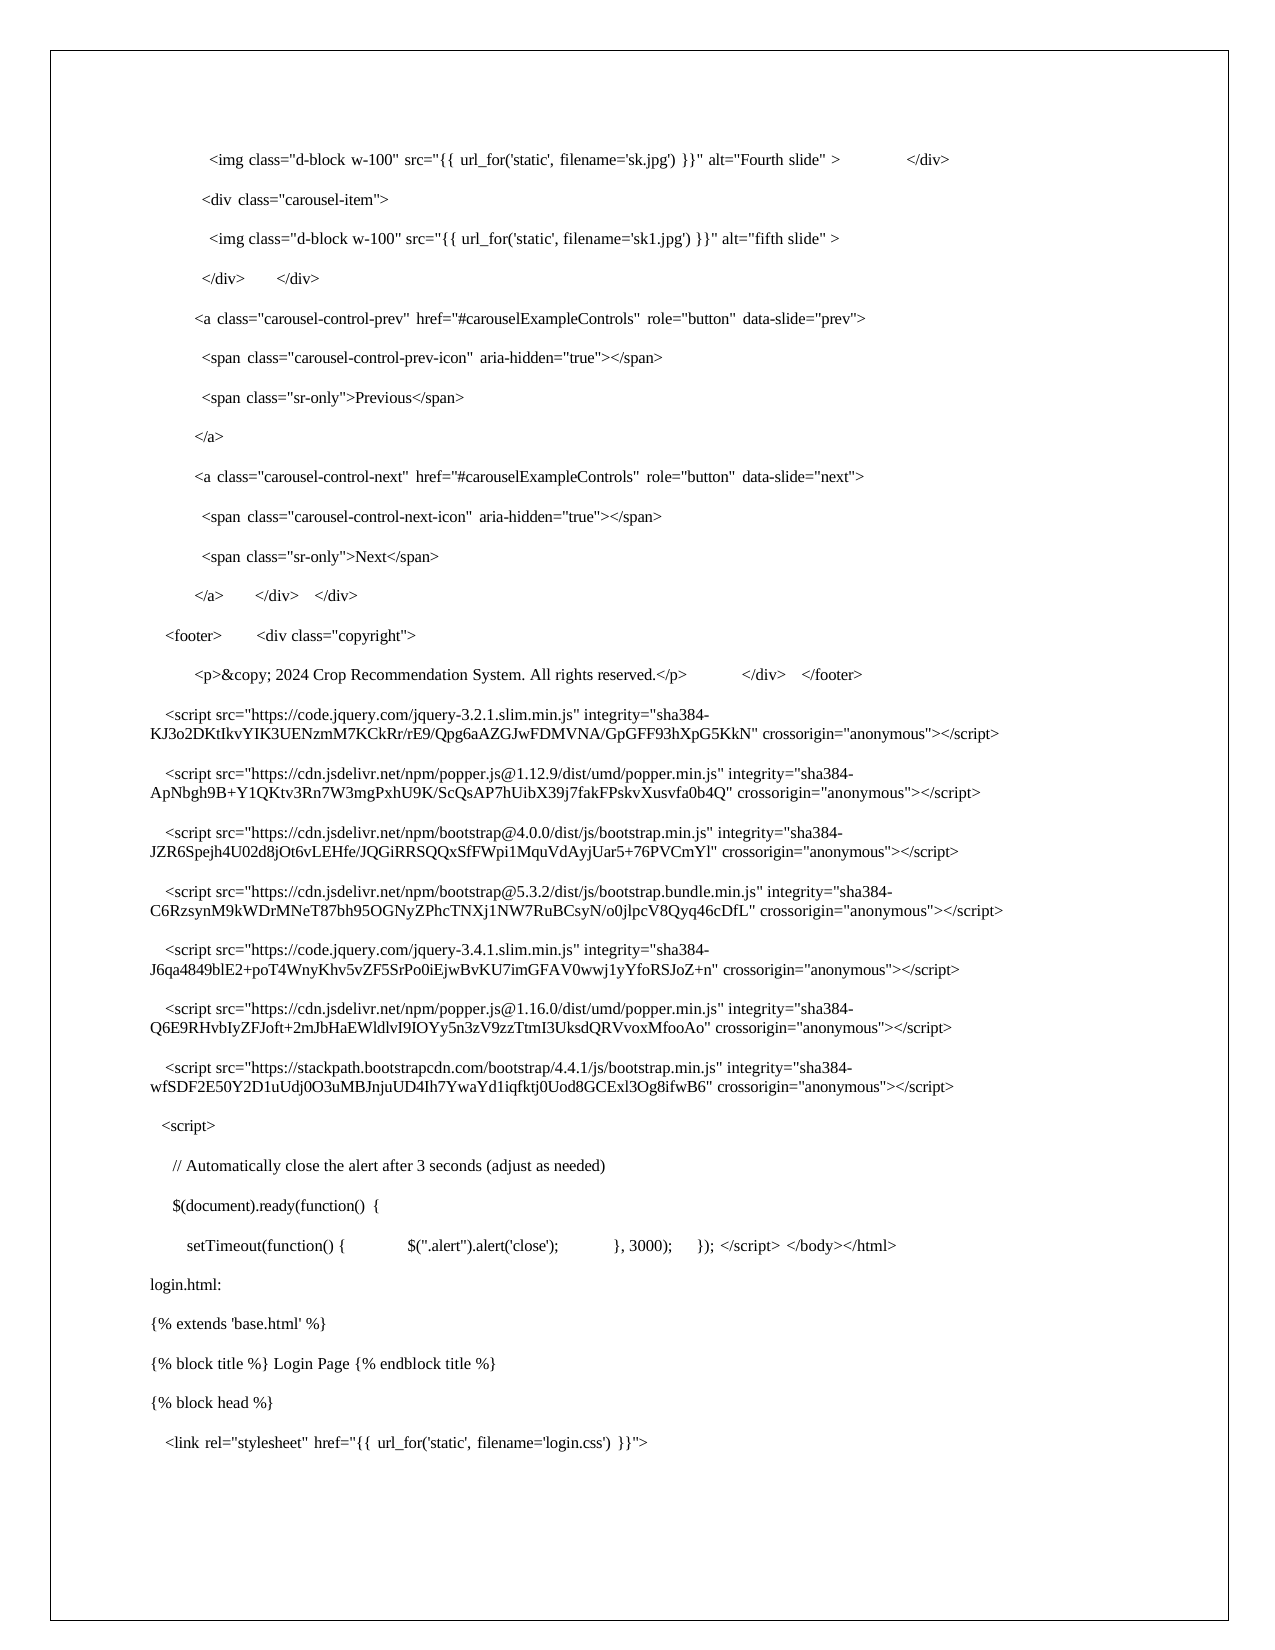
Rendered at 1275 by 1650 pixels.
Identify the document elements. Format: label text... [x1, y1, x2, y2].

text <script> [161, 1116, 1228, 1135]
text <script src="https://code.jquery.com/jquery-3.2.1.slim.min.js" integrity="sha384- KJ3o2DKtIkvYIK3UENzmM7KCkRr/rE9/Qpg6aAZGJwFDMVNA/GpGFF93hXpG5KkN" crossorigin="anonymous"></script> [150, 705, 1195, 743]
text <span class="sr-only">Next</span> [201, 546, 1228, 566]
text <a class="carousel-control-prev" href="#carouselExampleControls" role="button" data-slide="prev"> [194, 308, 1228, 328]
text <link rel="stylesheet" href="{{ url_for('static', filename='login.css') }}"> [165, 1433, 1228, 1452]
text <script src="https://cdn.jsdelivr.net/npm/popper.js@1.12.9/dist/umd/popper.min.js" integrity="sha384- ApNbgh9B+Y1QKtv3Rn7W3mgPxhU9K/ScQsAP7hUibX39j7fakFPskvXusvfa0b4Q" crossorigin="anonymous"></script> [150, 764, 1003, 802]
text <script src="https://cdn.jsdelivr.net/npm/bootstrap@5.3.2/dist/js/bootstrap.bundle.min.js" integrity="sha384- C6RzsynM9kWDrMNeT87bh95OGNyZPhcTNXj1NW7RuBCsyN/o0jlpcV8Qyq46cDfL" crossorigin="anonymous"></script> [150, 881, 1021, 920]
text <script src="https://code.jquery.com/jquery-3.4.1.slim.min.js" integrity="sha384- J6qa4849blE2+poT4WnyKhv5vZF5SrPo0iEjwBvKU7imGFAV0wwj1yYfoRSJoZ+n" crossorigin="anonymous"></script> [150, 940, 1195, 978]
text <footer> <div class="copyright"> [165, 626, 1228, 645]
text // Automatically close the alert after 3 seconds (adjust as needed) [172, 1156, 1228, 1175]
text {% block head %} [150, 1393, 1228, 1412]
text <script src="https://cdn.jsdelivr.net/npm/bootstrap@4.0.0/dist/js/bootstrap.min.js" integrity="sha384- JZR6Spejh4U02d8jOt6vLEHfe/JQGiRRSQQxSfFWpi1MquVdAyjUar5+76PVCmYl" crossorigin="anonymous"></script> [150, 822, 1195, 861]
text <script src="https://stackpath.bootstrapcdn.com/bootstrap/4.4.1/js/bootstrap.min.js" integrity="sha384- wfSDF2E50Y2D1uUdj0O3uMBJnjuUD4Ih7YwaYd1iqfktj0Uod8GCExl3Og8ifwB6" crossorigin="anonymous"></script> [150, 1057, 1195, 1096]
text </div> </div> [201, 269, 1228, 288]
text <a class="carousel-control-next" href="#carouselExampleControls" role="button" data-slide="next"> [194, 467, 1228, 486]
text {% extends 'base.html' %} [150, 1314, 1228, 1333]
text <img class="d-block w-100" src="{{ url_for('static', filename='sk.jpg') }}" alt="Fourth slide" > </div> [209, 150, 1228, 169]
text $(document).ready(function() { [172, 1196, 1228, 1215]
text <span class="sr-only">Previous</span> [201, 388, 1228, 407]
text <p>&copy; 2024 Crop Recommendation System. All rights reserved.</p> </div> </footer> [194, 665, 1228, 684]
text <span class="carousel-control-next-icon" aria-hidden="true"></span> [201, 507, 1228, 526]
text </a> [194, 427, 1228, 446]
text <span class="carousel-control-prev-icon" aria-hidden="true"></span> [201, 348, 1228, 367]
text <script src="https://cdn.jsdelivr.net/npm/popper.js@1.16.0/dist/umd/popper.min.js" integrity="sha384- Q6E9RHvbIyZFJoft+2mJbHaEWldlvI9IOYy5n3zV9zzTtmI3UksdQRVvoxMfooAo" crossorigin="anonymous"></script> [150, 999, 1195, 1037]
text <div class="carousel-item"> [201, 189, 1228, 209]
text <img class="d-block w-100" src="{{ url_for('static', filename='sk1.jpg') }}" alt="fifth slide" > [209, 229, 1228, 248]
text </a> </div> </div> [194, 586, 1228, 605]
text {% block title %} Login Page {% endblock title %} [150, 1354, 1228, 1373]
text setTimeout(function() { $(".alert").alert('close'); }, 3000); }); </script> </body></html> login.html: [150, 1235, 917, 1294]
